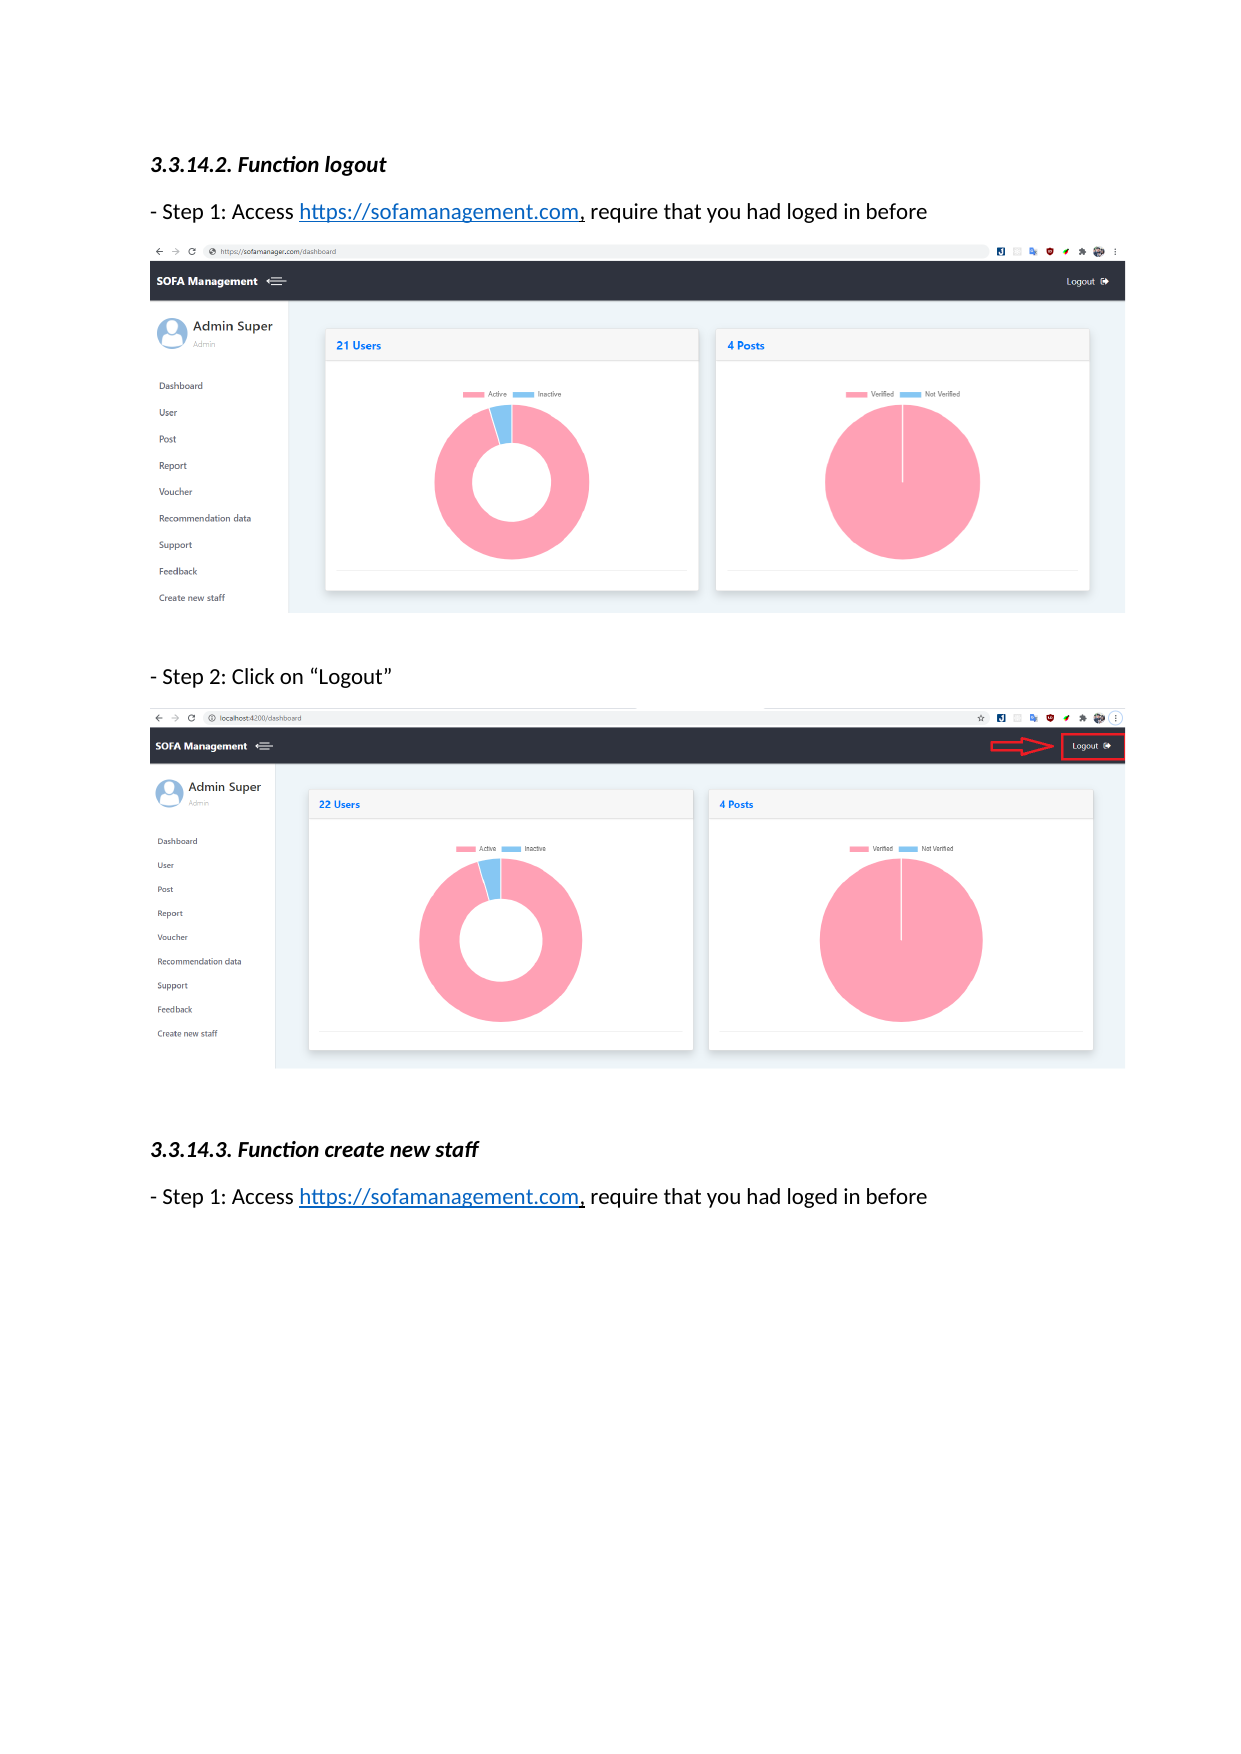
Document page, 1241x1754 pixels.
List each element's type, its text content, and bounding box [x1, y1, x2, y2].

text - Step 2: Click on “Logout” [150, 662, 1093, 690]
text - Step 1: Access https://sofamanagement.com, require that you had loged in before [150, 1182, 1093, 1210]
picture [150, 708, 1125, 1080]
text 3.3.14.3. Function create new staff [150, 1135, 1093, 1163]
text 3.3.14.2. Function logout [150, 150, 1093, 178]
text - Step 1: Access https://sofamanagement.com, require that you had loged in before [150, 197, 1093, 225]
picture [150, 243, 1125, 613]
